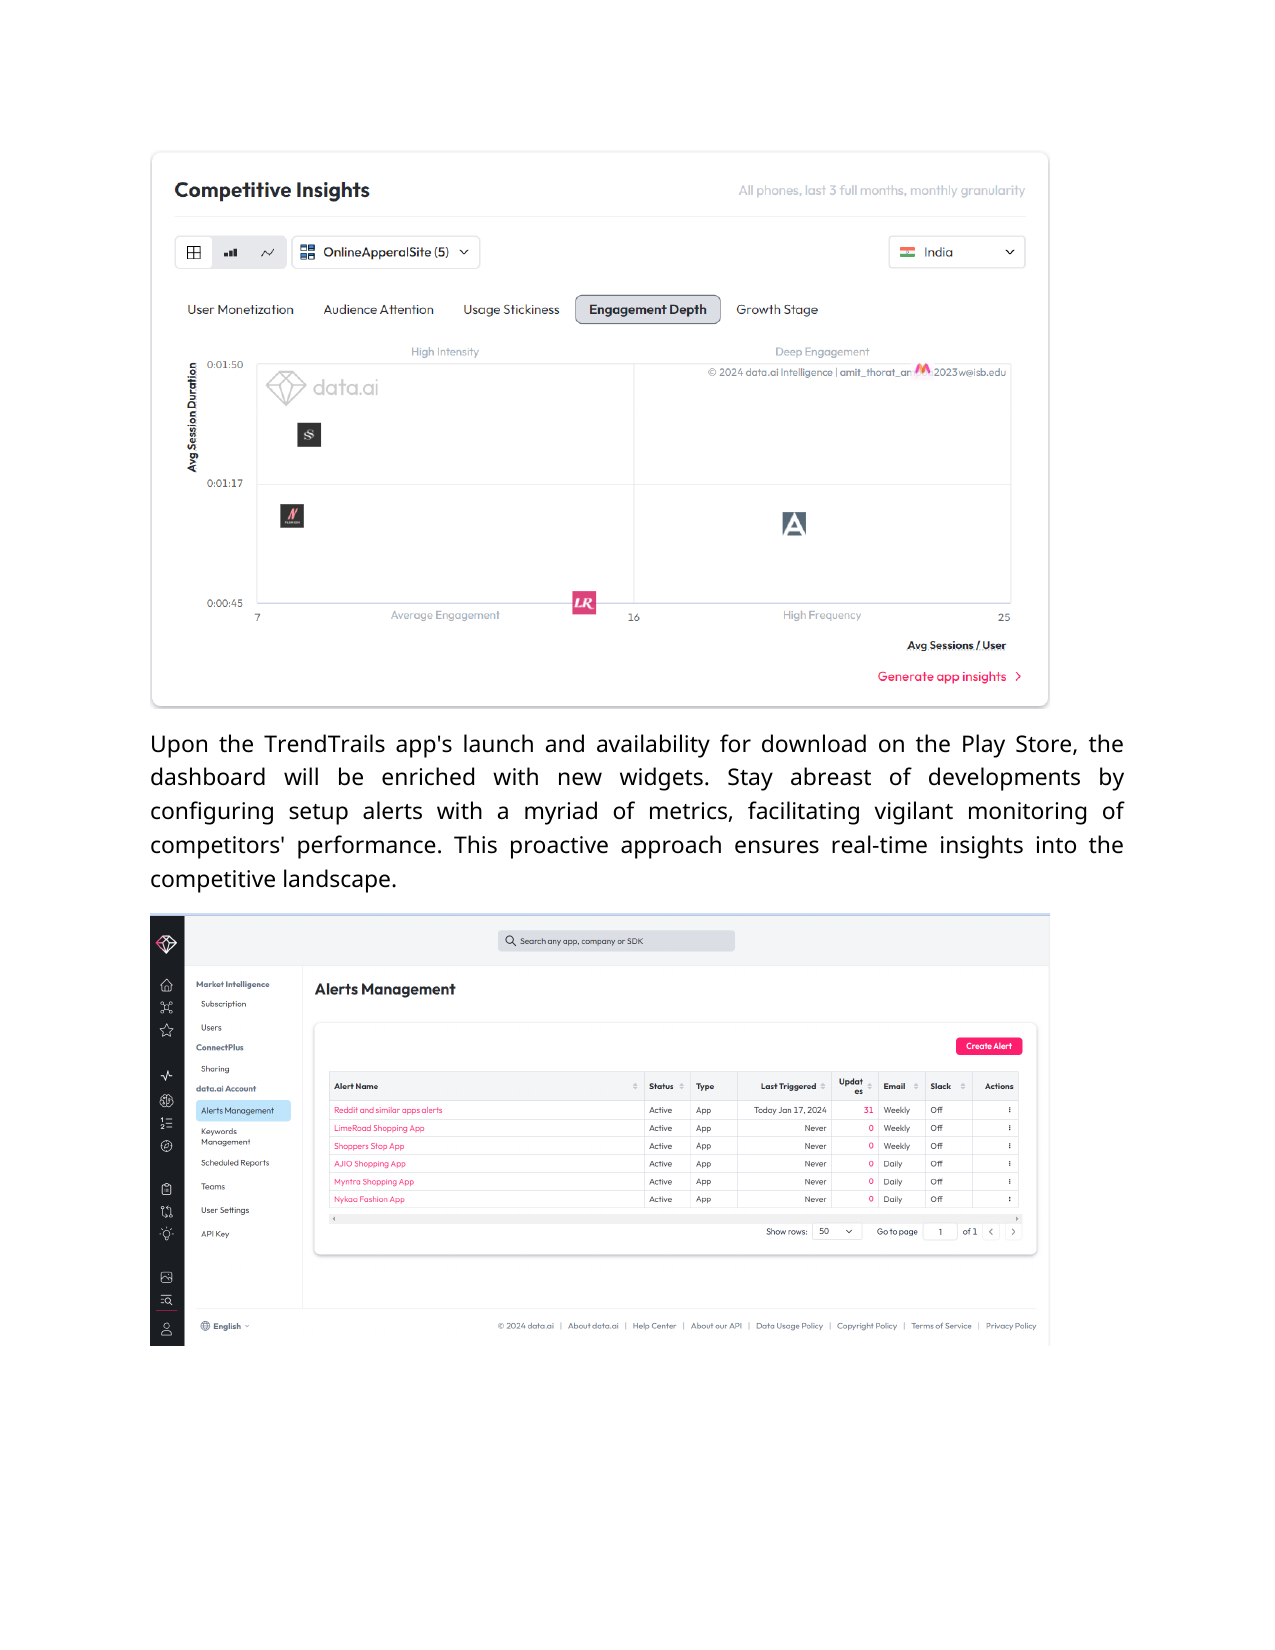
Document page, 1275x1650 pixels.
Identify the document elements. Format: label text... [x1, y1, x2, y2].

picture [150, 150, 1050, 709]
text Upon the TrendTrails app's launch and availability for download on the Play Store, the dashboard will be enriched with new widgets. Stay abreast of developments by configuring setup alerts with a myriad of metrics, facilitating vigilant monitoring of competitors' performance. This proactive approach ensures real-time insights into the competitive landscape. [150, 728, 1125, 894]
picture [150, 913, 1050, 1346]
